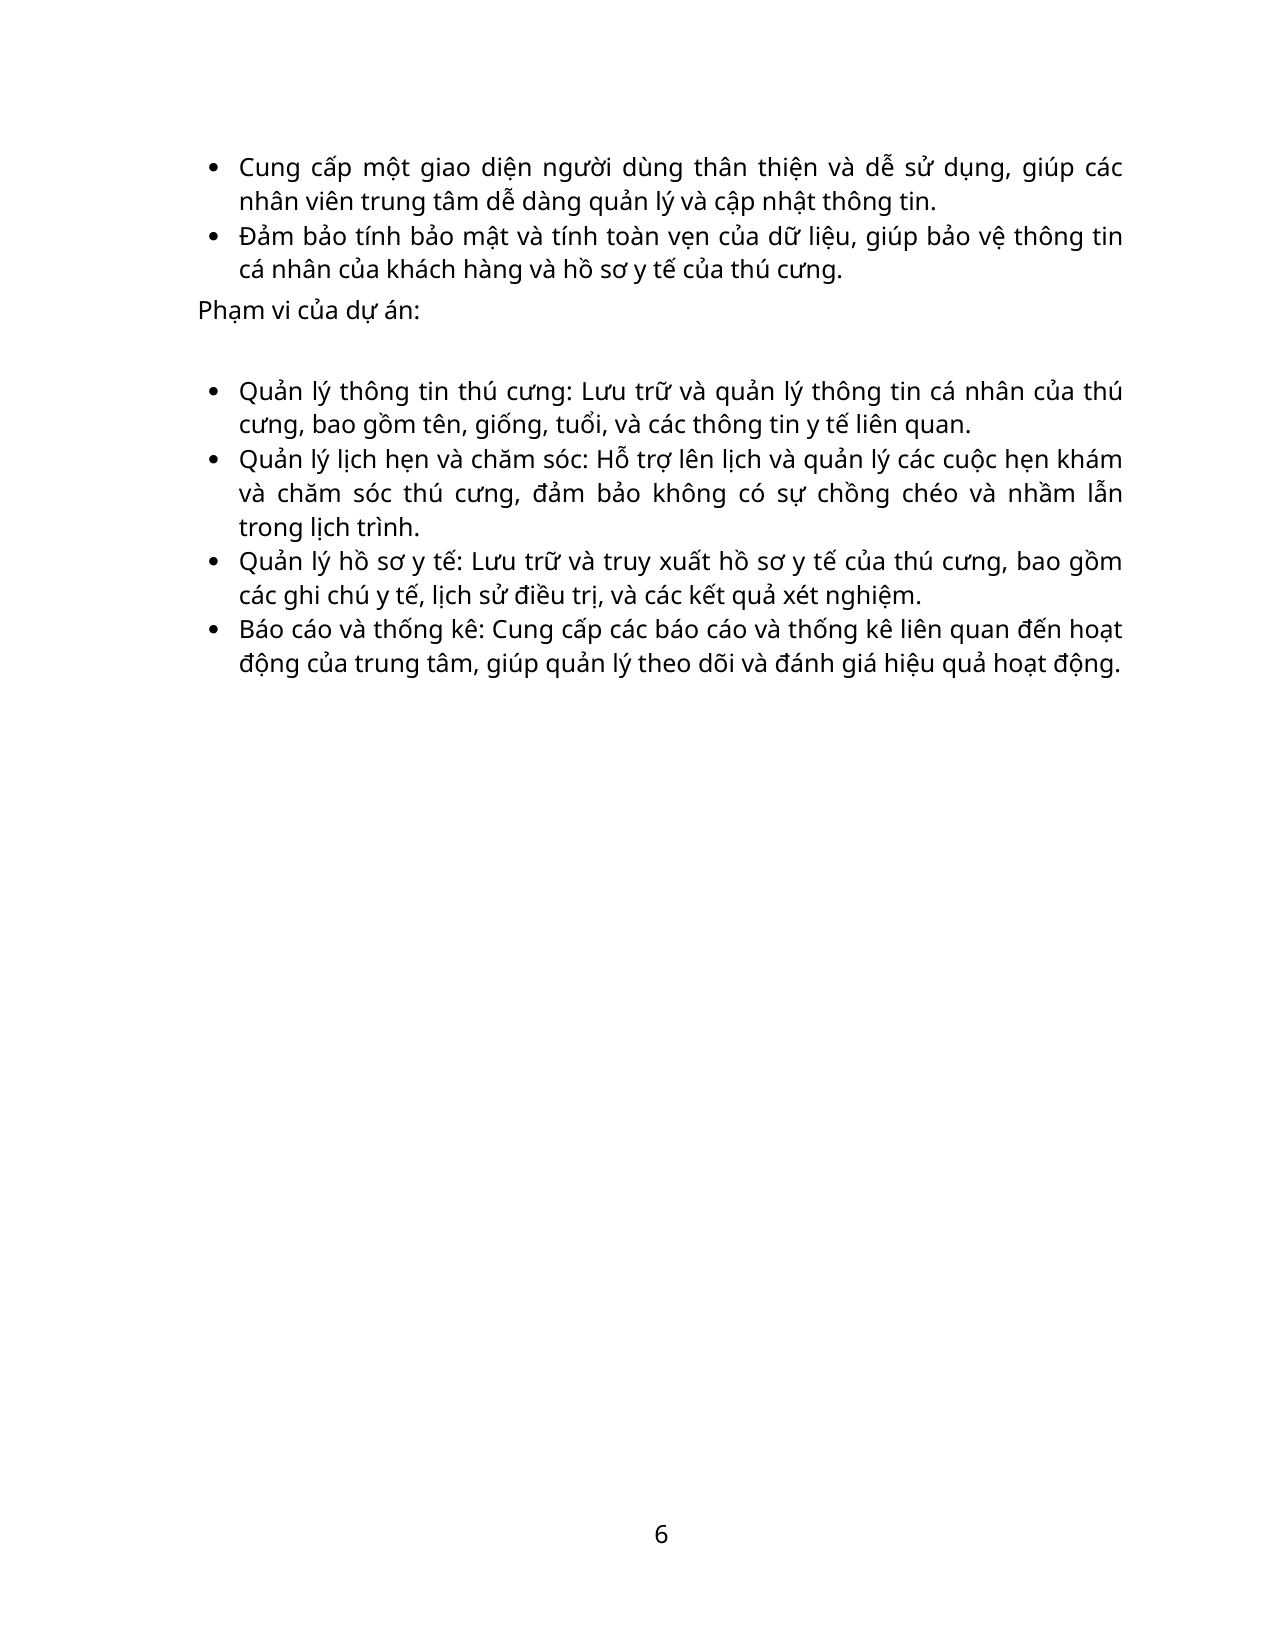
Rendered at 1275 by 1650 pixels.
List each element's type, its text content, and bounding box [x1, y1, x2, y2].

text Phạm vi của dự án: [150, 292, 1125, 327]
text Quản lý lịch hẹn và chăm sóc: Hỗ trợ lên lịch và quản lý các cuộc hẹn khám và chăm sóc thú cưng, đảm bảo không có sự chồng chéo và nhầm lẫn trong lịch trình. [209, 441, 1125, 543]
text Cung cấp một giao diện người dùng thân thiện và dễ sử dụng, giúp các nhân viên trung tâm dễ dàng quản lý và cập nhật thông tin. [209, 150, 1125, 218]
text Quản lý thông tin thú cưng: Lưu trữ và quản lý thông tin cá nhân của thú cưng, bao gồm tên, giống, tuổi, và các thông tin y tế liên quan. [209, 373, 1125, 441]
text Quản lý hồ sơ y tế: Lưu trữ và truy xuất hồ sơ y tế của thú cưng, bao gồm các ghi chú y tế, lịch sử điều trị, và các kết quả xét nghiệm. [209, 543, 1125, 612]
text Đảm bảo tính bảo mật và tính toàn vẹn của dữ liệu, giúp bảo vệ thông tin cá nhân của khách hàng và hồ sơ y tế của thú cưng. [209, 218, 1125, 286]
text Báo cáo và thống kê: Cung cấp các báo cáo và thống kê liên quan đến hoạt động của trung tâm, giúp quản lý theo dõi và đánh giá hiệu quả hoạt động. [209, 612, 1125, 680]
